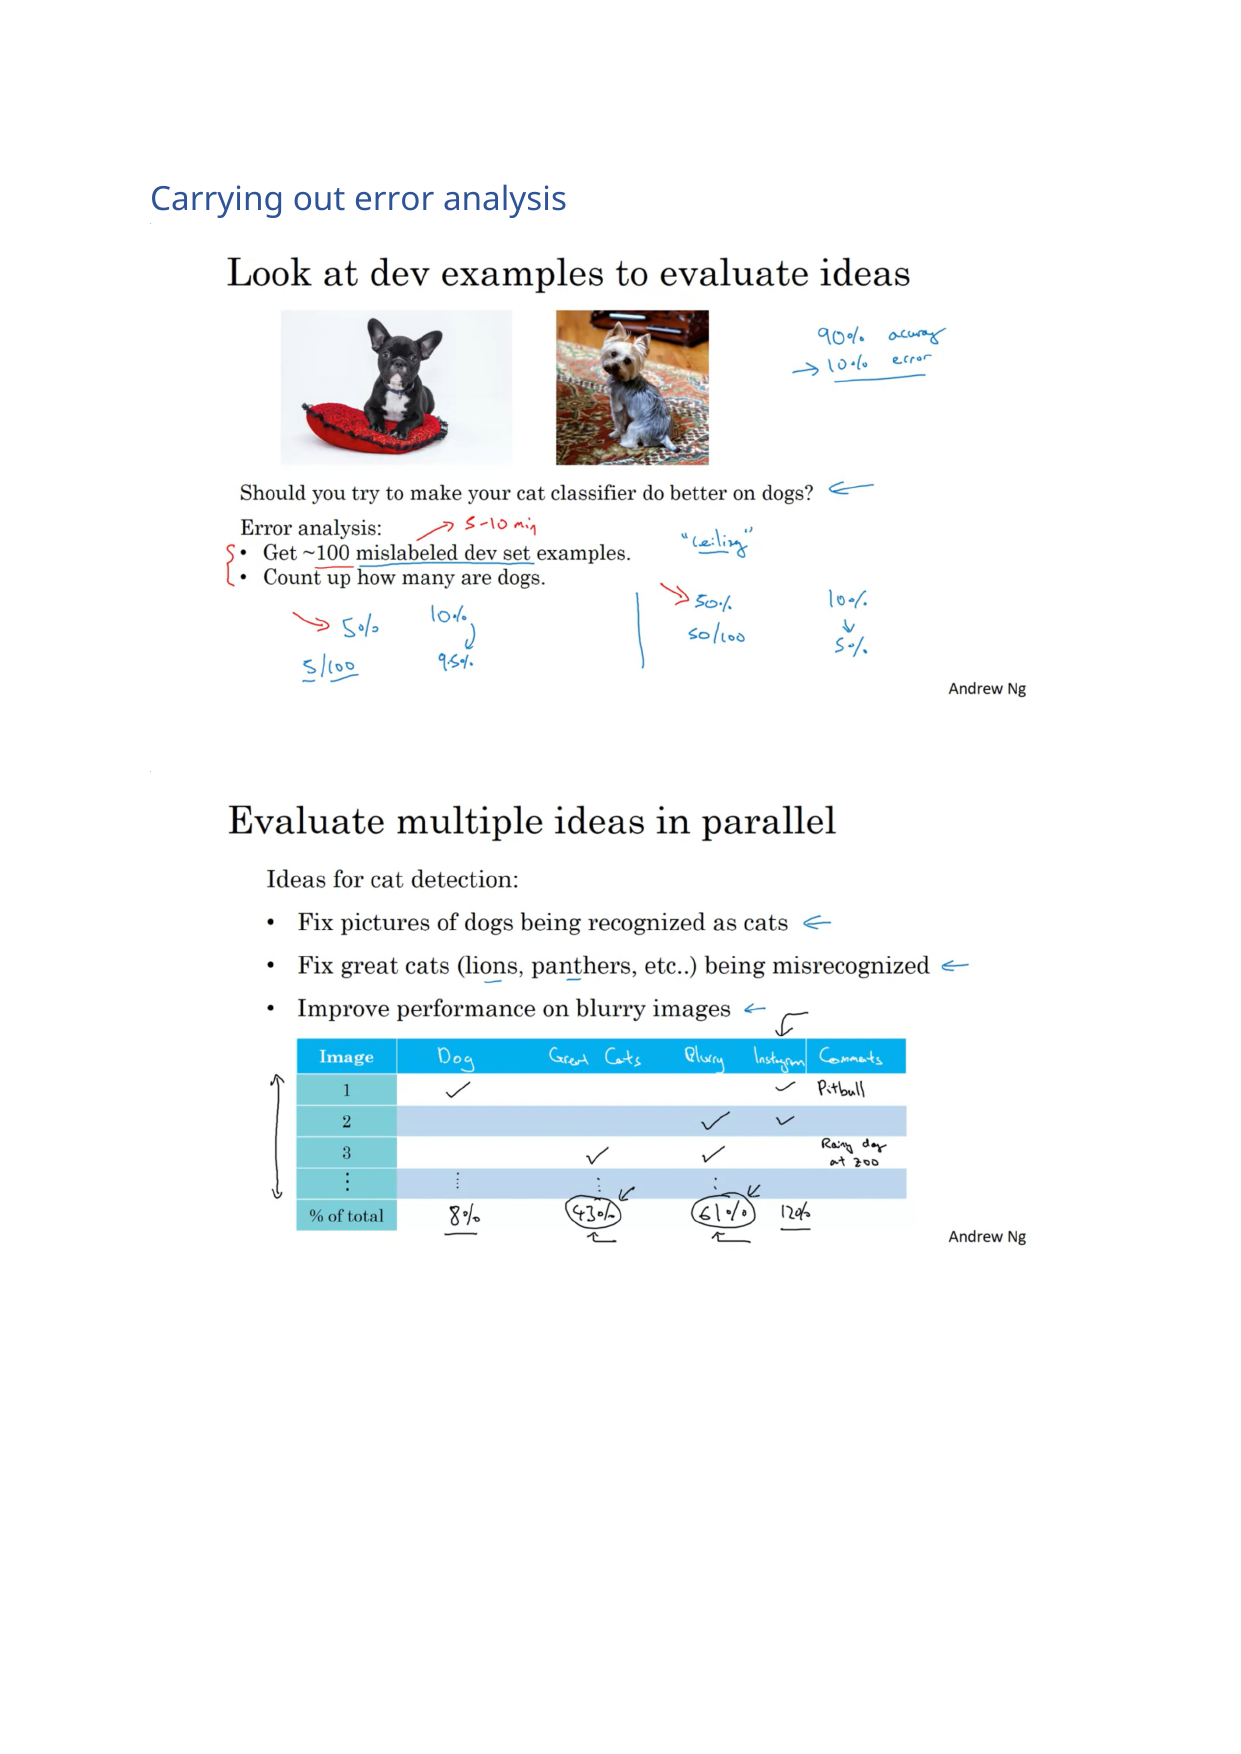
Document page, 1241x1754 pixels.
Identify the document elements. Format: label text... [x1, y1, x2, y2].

subtitle Carrying out error analysis [150, 175, 1090, 220]
picture [150, 223, 1091, 753]
picture [150, 771, 1091, 1301]
